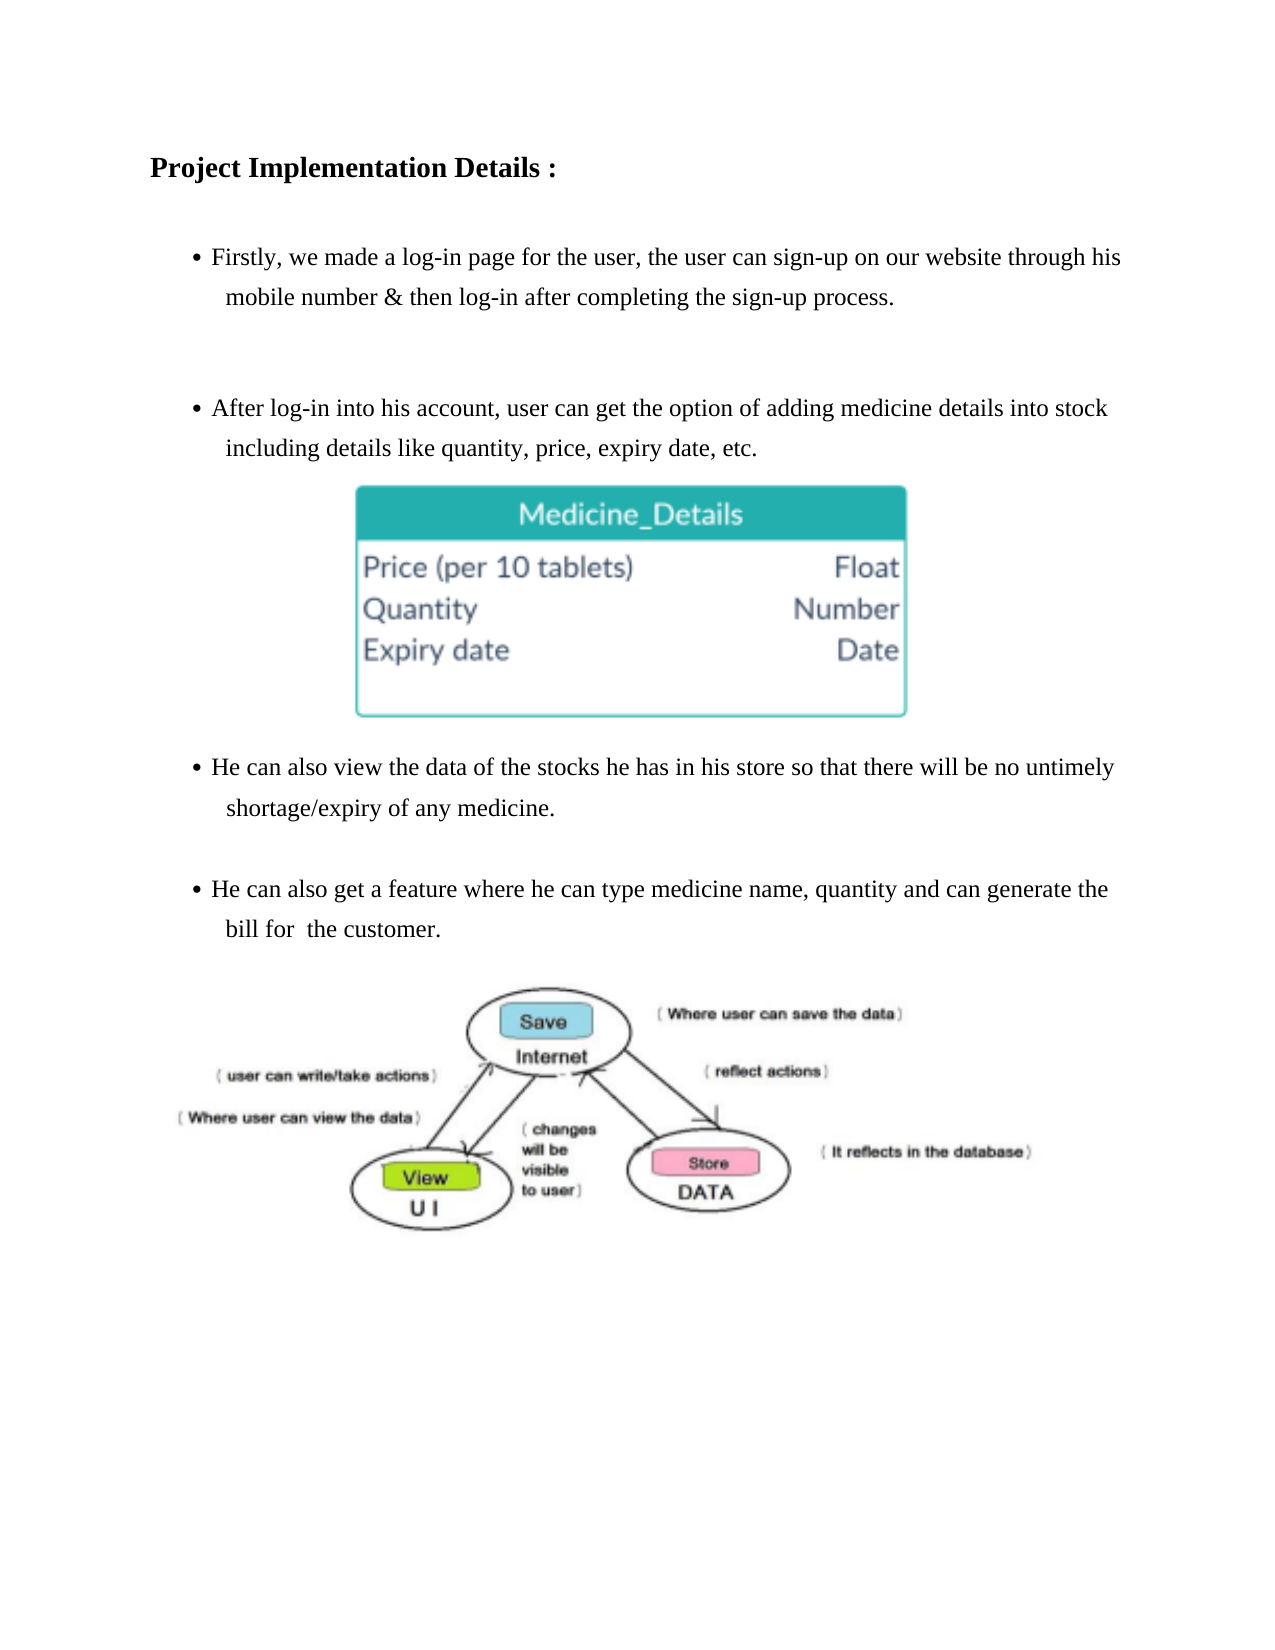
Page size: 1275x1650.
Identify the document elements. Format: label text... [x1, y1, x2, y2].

text ∙ Firstly, we made a log-in page for the user, the user can sign-up on our website through his mobile number & then log-in after completing the sign-up process. [189, 228, 1125, 311]
text ∙ He can also view the data of the stocks he has in his store so that there will be no untimely shortage/expiry of any medicine. [189, 739, 1124, 822]
text Project Implementation Details : [150, 150, 1125, 183]
text ∙ He can also get a feature where he can type medicine name, quantity and can generate the bill for the customer. [189, 860, 1124, 943]
text ∙ After log-in into his account, user can get the option of adding medicine details into stock including details like quantity, price, expiry date, etc. [189, 379, 1125, 462]
picture [150, 969, 1092, 1267]
picture [336, 467, 927, 739]
